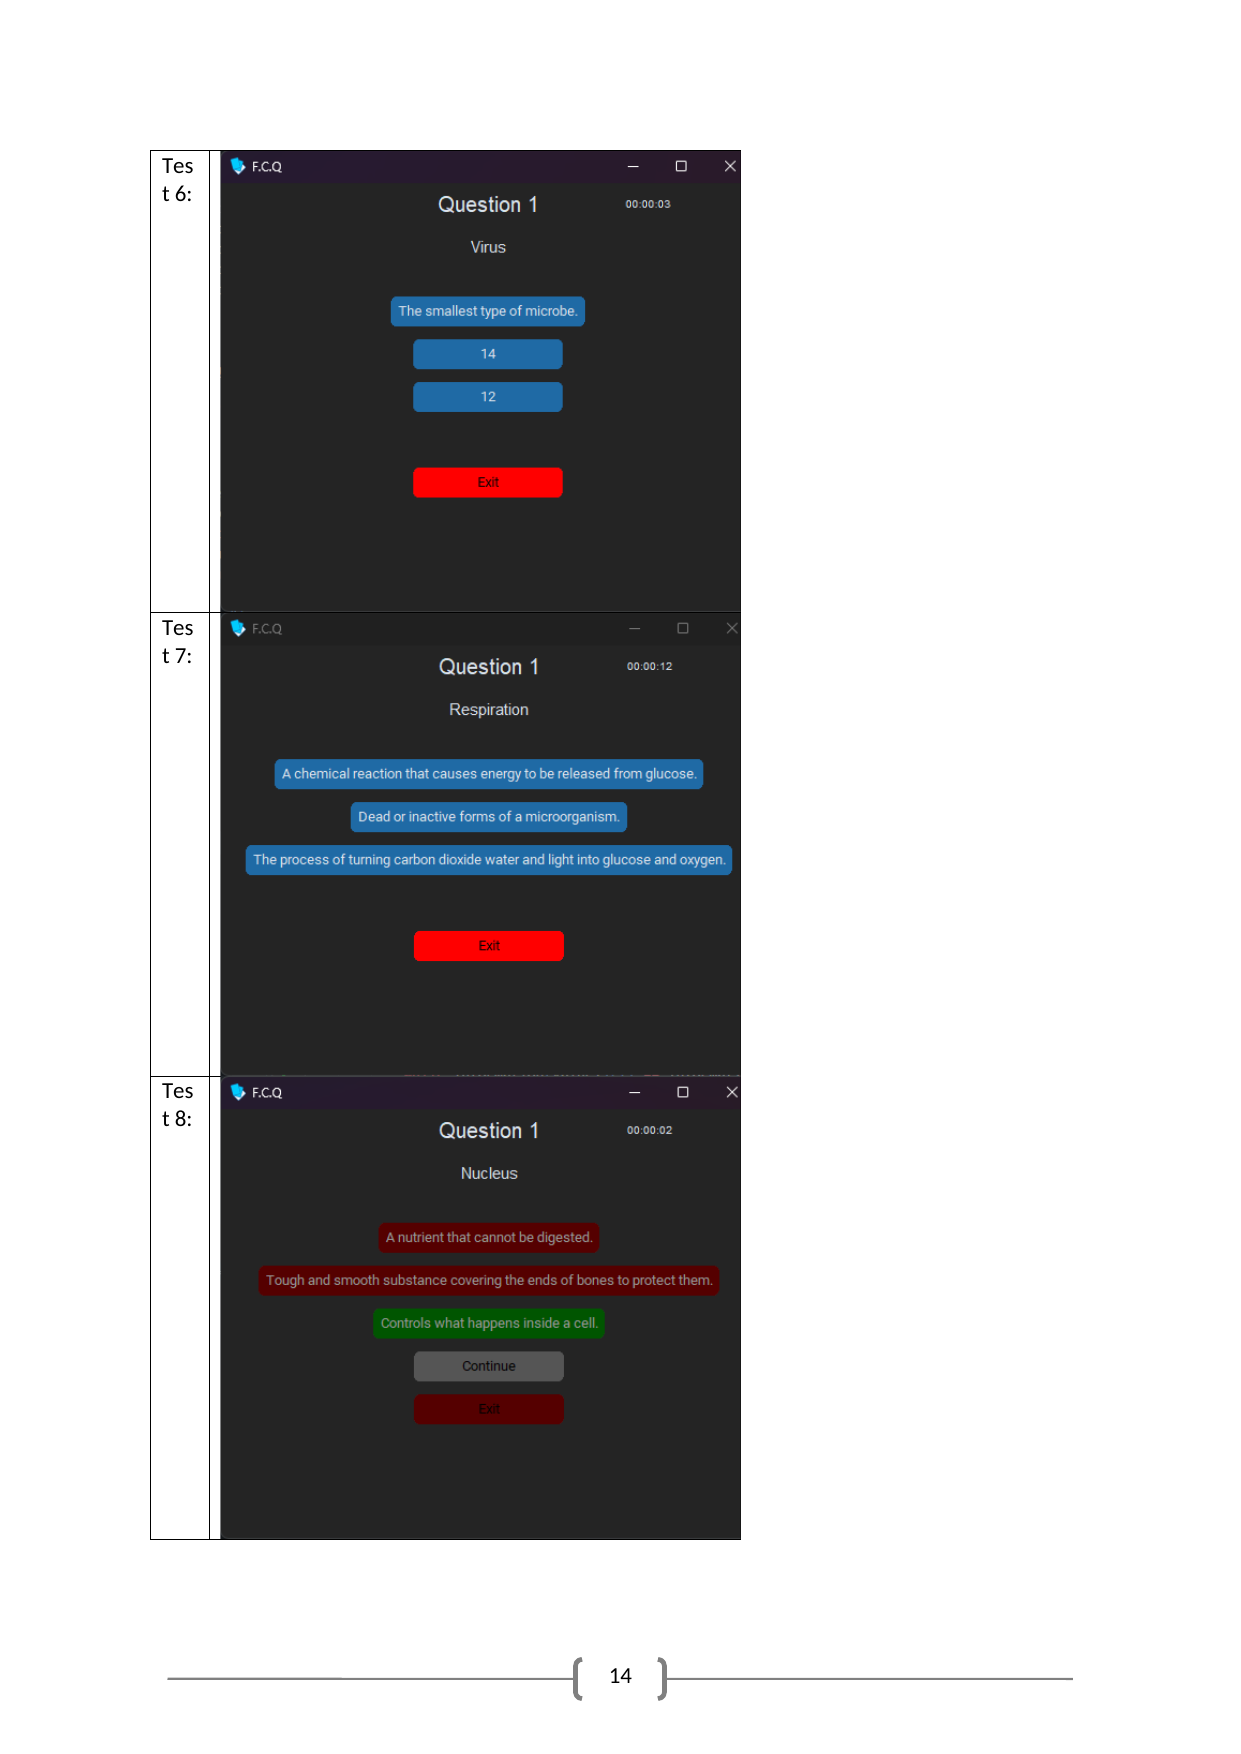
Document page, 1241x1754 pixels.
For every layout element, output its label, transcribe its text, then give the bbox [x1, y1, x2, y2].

table_cell [210, 151, 220, 612]
table_cell Test 6: [151, 151, 209, 612]
table_cell [210, 613, 220, 1076]
table_cell [210, 1077, 220, 1539]
table_cell Test 7: [151, 613, 209, 1076]
table_cell Test 8: [151, 1077, 209, 1539]
picture [220, 151, 741, 612]
picture [220, 613, 741, 1539]
